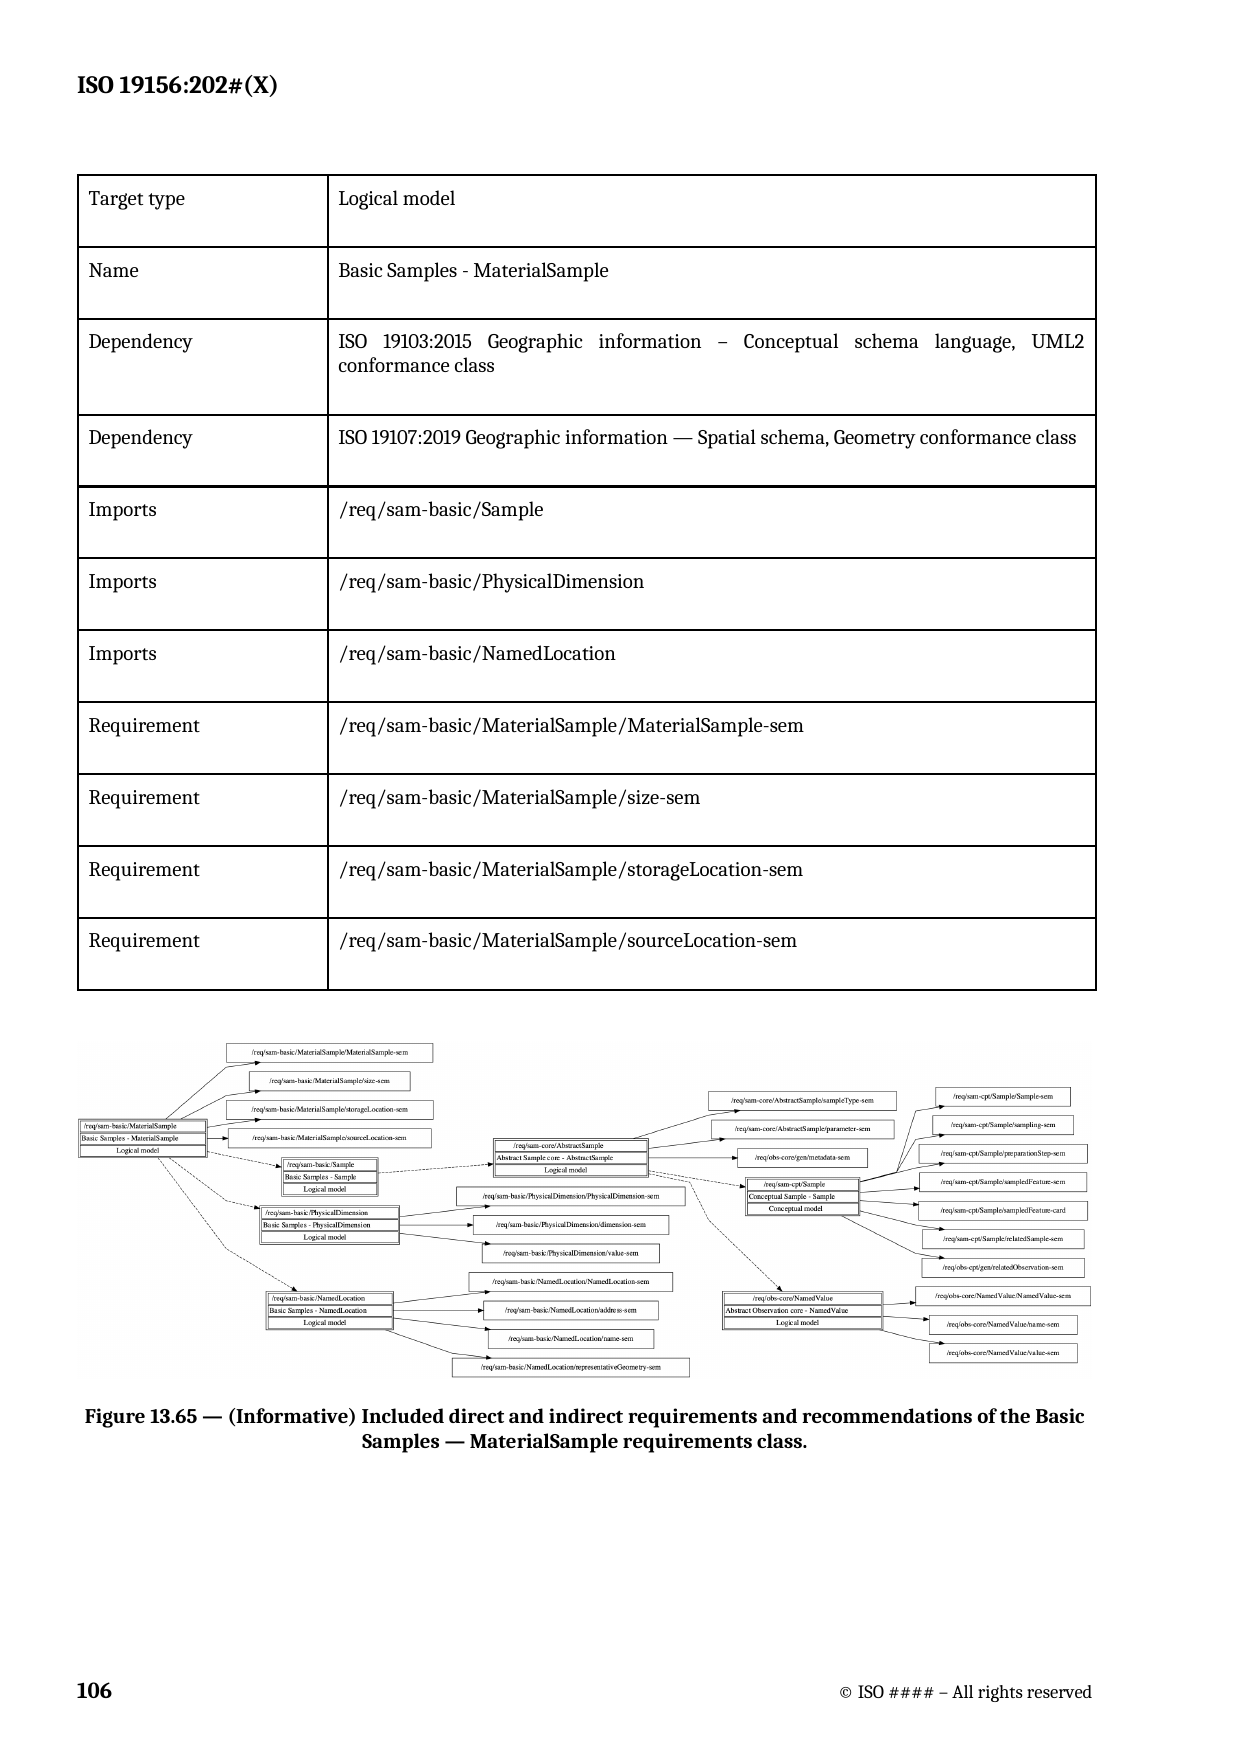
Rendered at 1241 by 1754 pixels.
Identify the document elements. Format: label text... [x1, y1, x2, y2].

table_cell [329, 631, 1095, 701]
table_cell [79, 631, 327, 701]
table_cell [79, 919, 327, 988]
picture [76, 1041, 1093, 1379]
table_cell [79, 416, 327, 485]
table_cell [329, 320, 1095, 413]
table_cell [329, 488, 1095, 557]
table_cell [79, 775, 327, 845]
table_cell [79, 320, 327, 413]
table_cell Name [79, 248, 327, 318]
table_cell Target type [79, 176, 327, 246]
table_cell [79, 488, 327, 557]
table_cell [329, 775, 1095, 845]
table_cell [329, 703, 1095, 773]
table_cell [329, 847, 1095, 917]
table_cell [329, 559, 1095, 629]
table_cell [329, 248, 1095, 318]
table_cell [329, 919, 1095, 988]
table_cell Logical model [329, 176, 1095, 246]
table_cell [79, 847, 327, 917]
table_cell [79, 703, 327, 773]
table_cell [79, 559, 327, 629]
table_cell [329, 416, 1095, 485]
